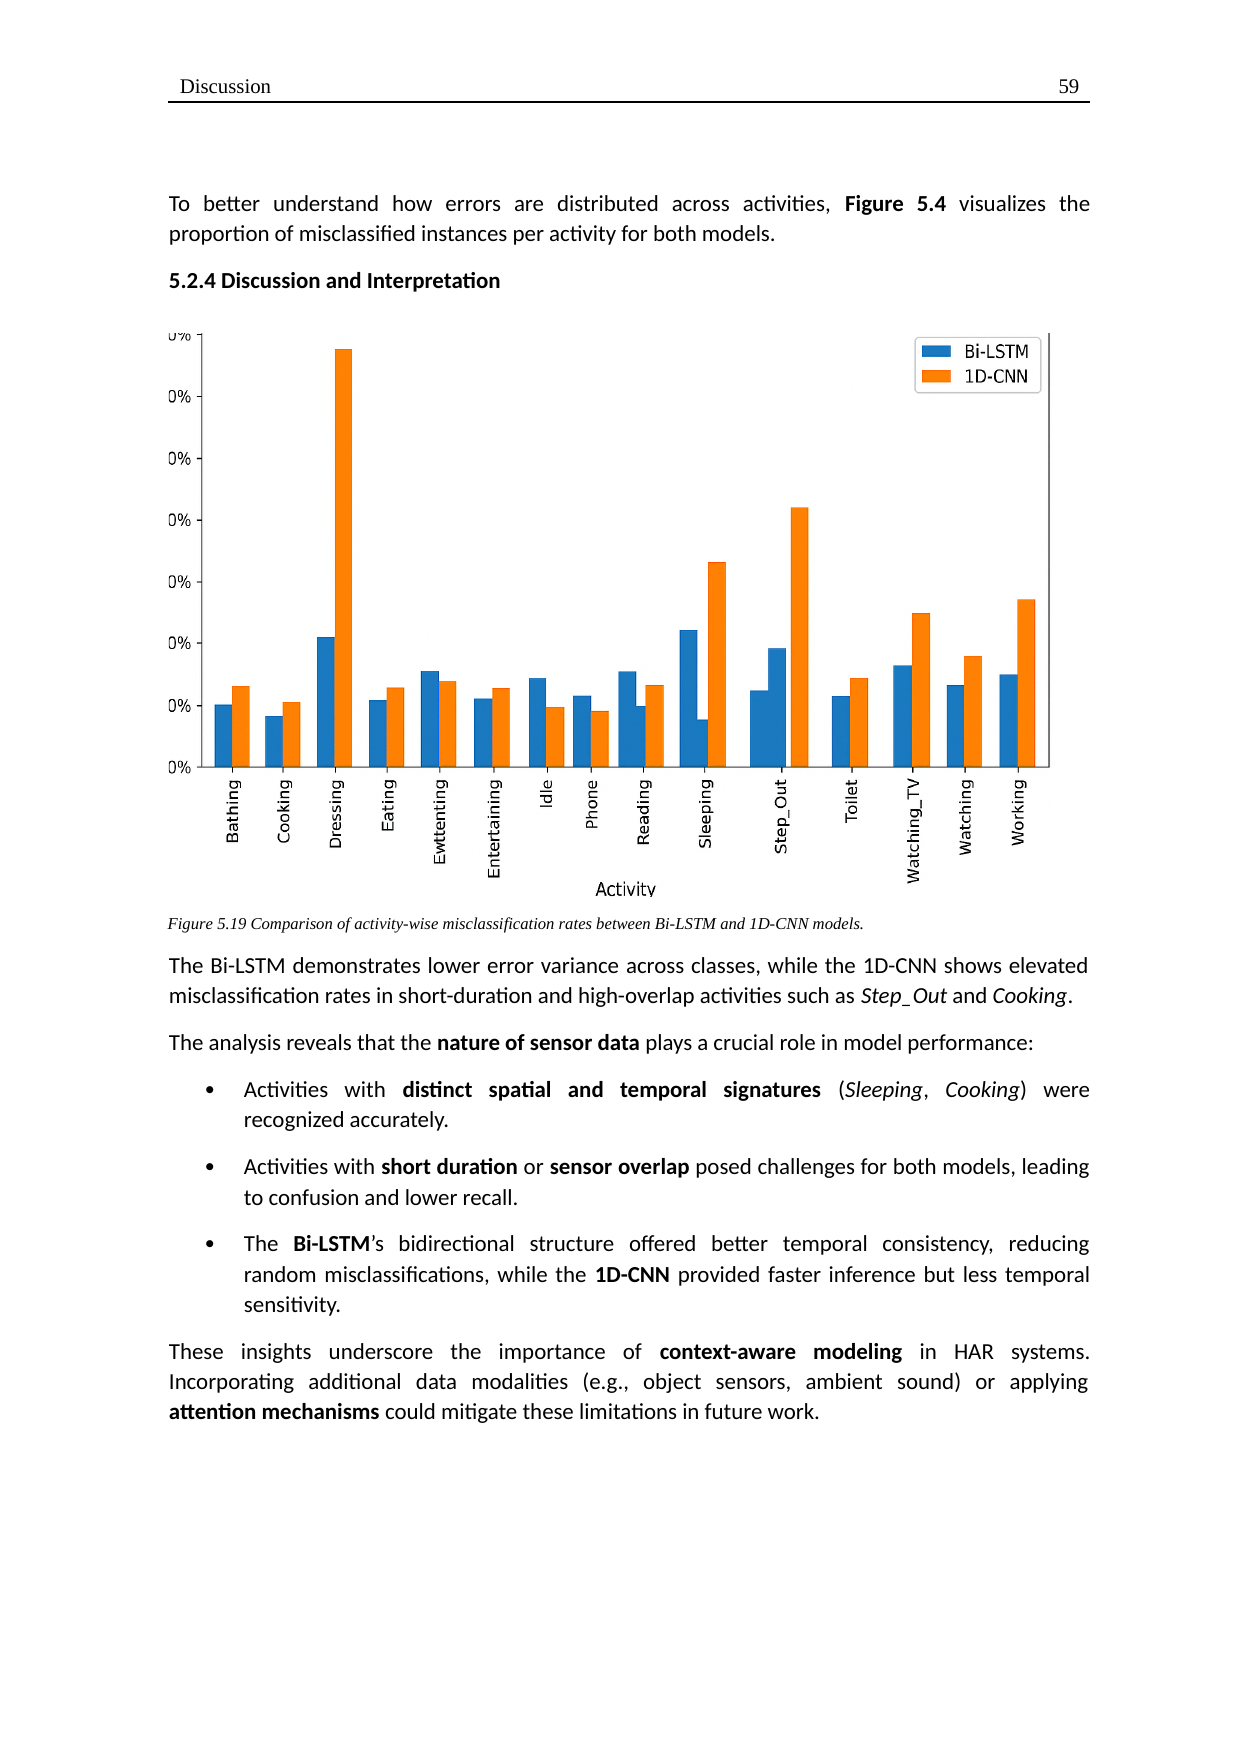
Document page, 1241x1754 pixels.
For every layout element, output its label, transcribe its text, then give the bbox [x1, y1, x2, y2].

list Activities with distinct spatial and temporal signatures (Sleeping, Cooking) were recognized accurately. [206, 1075, 1090, 1134]
list The Bi-LSTM’s bidirectional structure offered better temporal consistency, reducing random misclassifications, while the 1D-CNN provided faster inference but less temporal sensitivity. [206, 1229, 1090, 1318]
picture [168, 333, 1077, 909]
list Activities with short duration or sensor overlap posed challenges for both models, leading to confusion and lower recall. [206, 1152, 1090, 1211]
text The analysis reveals that the nature of sensor data plays a crucial role in model performance: [169, 1028, 1090, 1057]
text 5.2.4 Discussion and Interpretation [169, 266, 1090, 294]
text These insights underscore the importance of context-aware modeling in HAR systems. Incorporating additional data modalities (e.g., object sensors, ambient sound) or applying attention mechanisms could mitigate these limitations in future work. [169, 1337, 1090, 1425]
text To better understand how errors are distributed across activities, Figure 5.4 visualizes the proportion of misclassified instances per activity for both models. [169, 158, 1090, 247]
